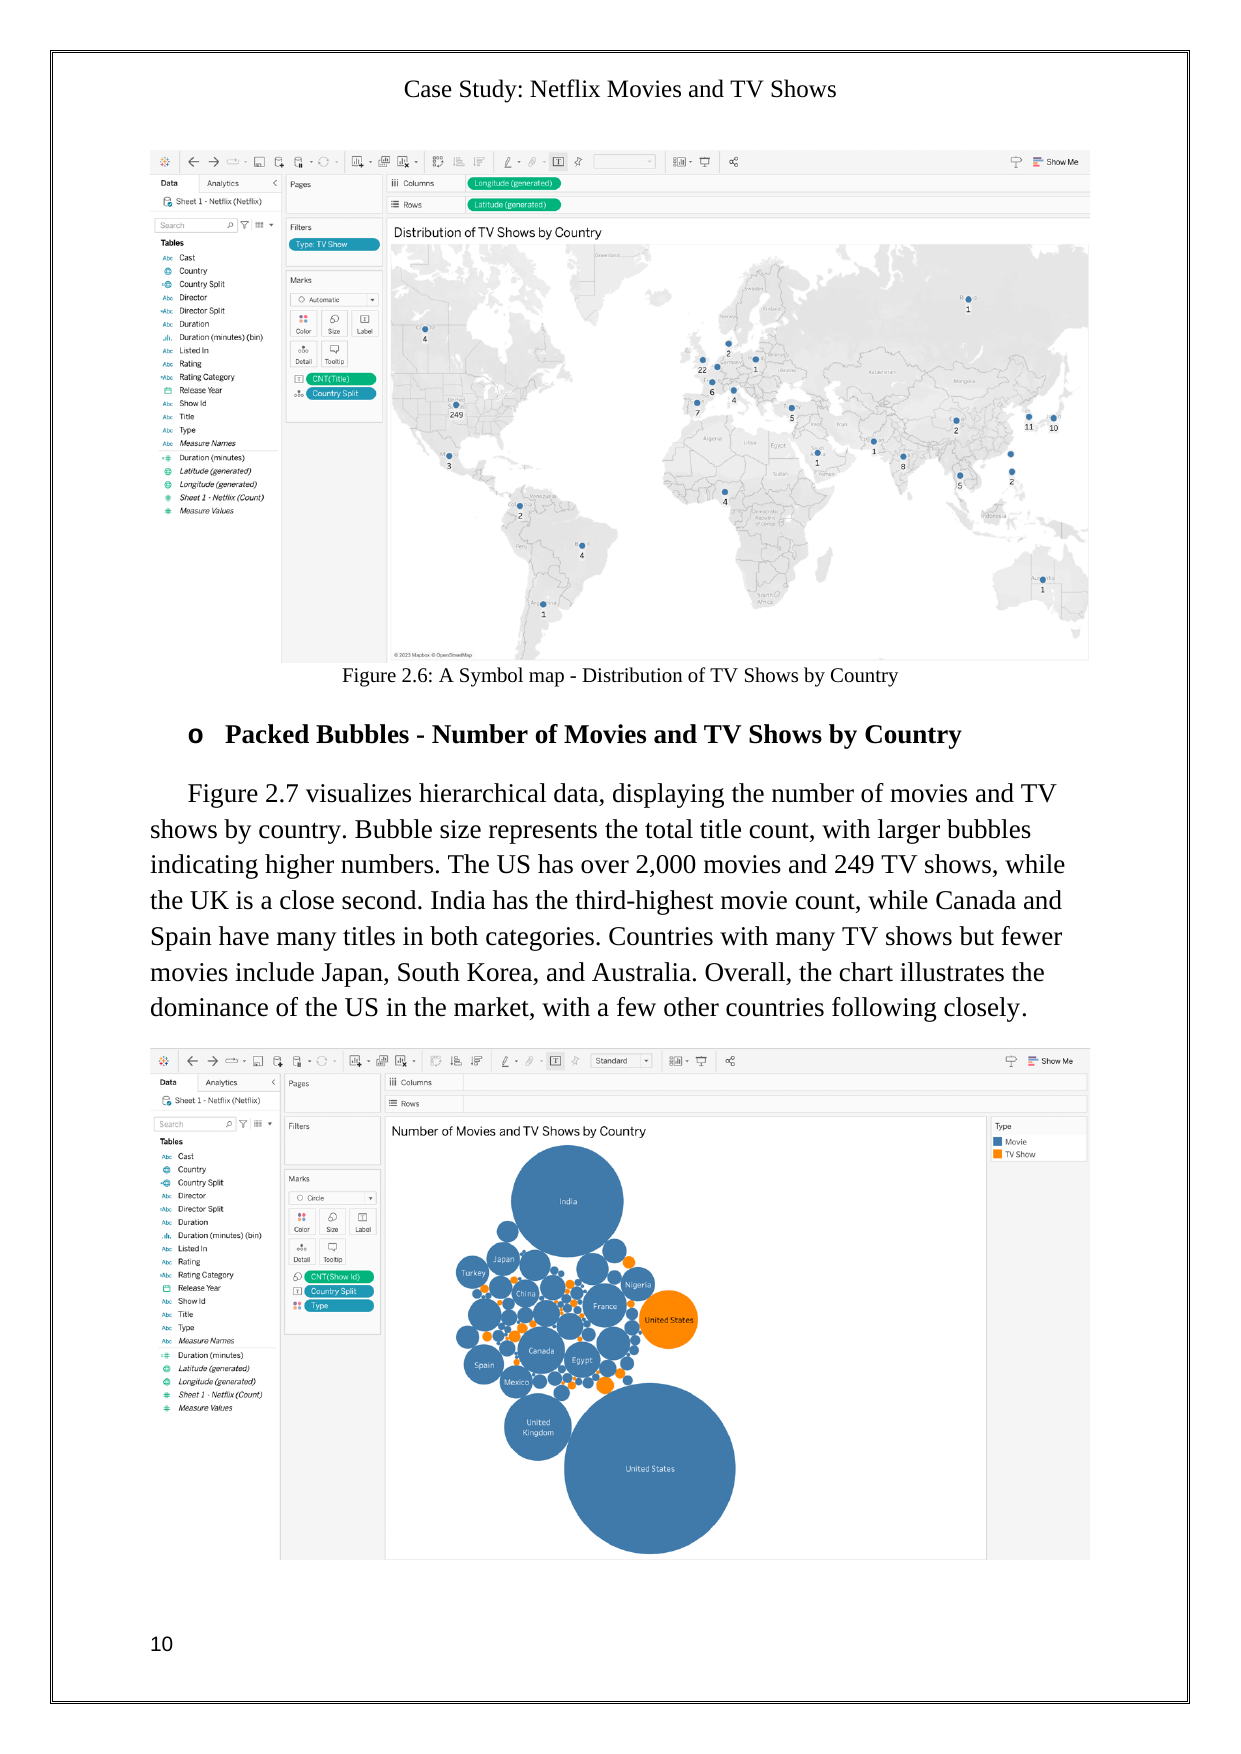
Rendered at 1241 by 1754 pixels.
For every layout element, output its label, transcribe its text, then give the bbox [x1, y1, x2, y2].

picture [150, 150, 1091, 663]
picture [150, 1048, 1091, 1560]
text Figure 2.6: A Symbol map - Distribution of TV Shows by Country [150, 663, 1090, 687]
text Figure 2.7 visualizes hierarchical data, displaying the number of movies and TV shows by country. Bubble size represents the total title count, with larger bubbles indicating higher numbers. The US has over 2,000 movies and 249 TV shows, while the UK is a close second. India has the third-highest movie count, while Canada and Spain have many titles in both categories. Countries with many TV shows but fewer movies include Japan, South Korea, and Australia. Overall, the chart illustrates the dominance of the US in the market, with a few other countries following closely. [150, 777, 1090, 1023]
list Packed Bubbles - Number of Movies and TV Shows by Country [187, 718, 1090, 751]
